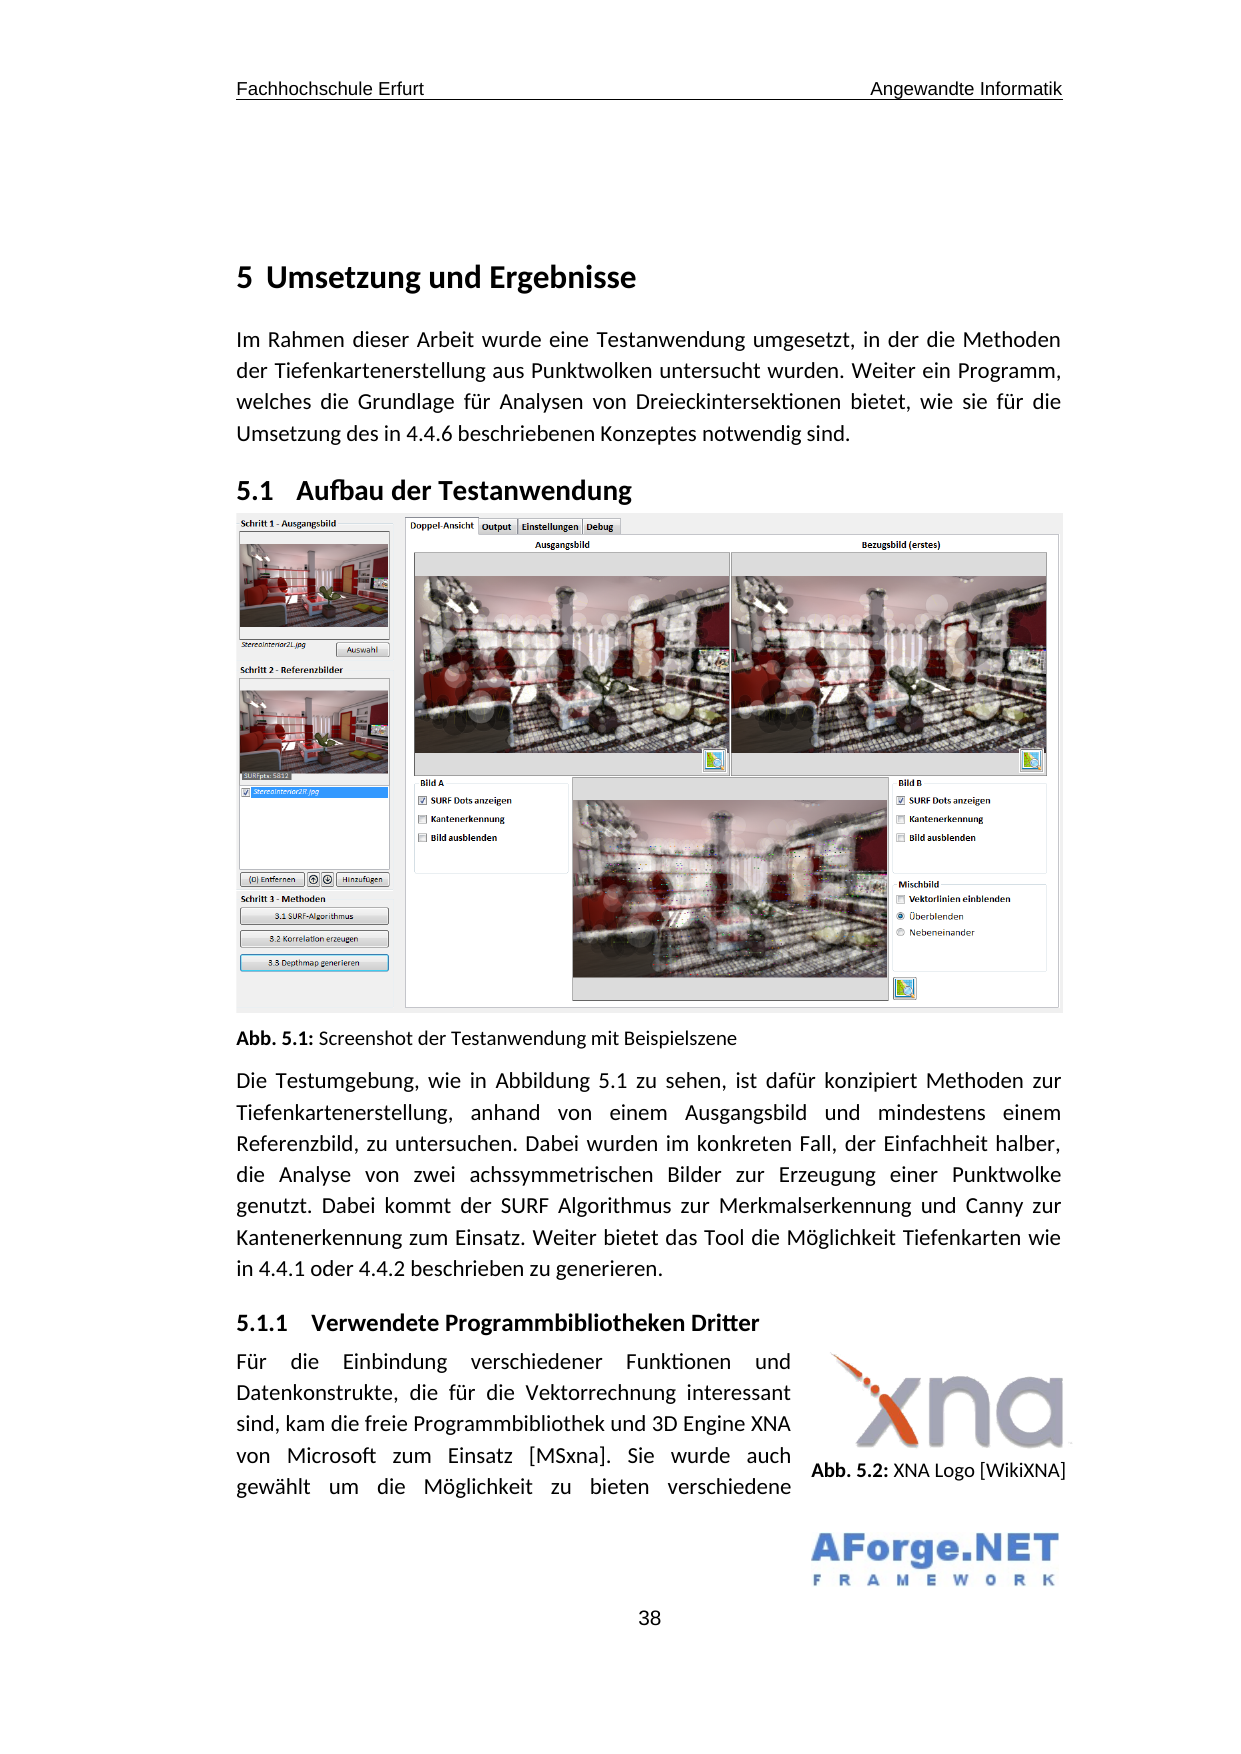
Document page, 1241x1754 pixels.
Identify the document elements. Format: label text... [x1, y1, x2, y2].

text Im Rahmen dieser Arbeit wurde eine Testanwendung umgesetzt, in der die Methoden der Tiefenkartenerstellung aus Punktwolken untersucht wurden. Weiter ein Programm, welches die Grundlage für Analysen von Dreieckintersektionen bietet, wie sie für die Umsetzung des in 4.4.6 beschriebenen Konzeptes notwendig sind. [236, 322, 1063, 447]
subtitle Aufbau der Testanwendung [236, 472, 1063, 507]
picture [811, 1337, 1086, 1457]
picture [810, 1532, 1060, 1587]
text Die Testumgebung, wie in Abbildung 5.1 zu sehen, ist dafür konzipiert Methoden zur Tiefenkartenerstellung, anhand von einem Ausgangsbild und mindestens einem Referenzbild, zu untersuchen. Dabei wurden im konkreten Fall, der Einfachheit halber, die Analyse von zwei achssymmetrischen Bilder zur Erzeugung einer Punktwolke genutzt. Dabei kommt der SURF Algorithmus zur Merkmalserkennung und Canny zur Kantenerkennung zum Einsatz. Weiter bietet das Tool die Möglichkeit Tiefenkarten wie in 4.4.1 oder 4.4.2 beschrieben zu generieren. [236, 1063, 1063, 1282]
text Abb. 5.1: Screenshot der Testanwendung mit Beispielszene [236, 1025, 1063, 1051]
subtitle Umsetzung und Ergebnisse [236, 256, 1063, 297]
picture [236, 513, 1063, 1013]
subtitle Verwendete Programmbibliotheken Dritter [236, 1307, 1063, 1337]
